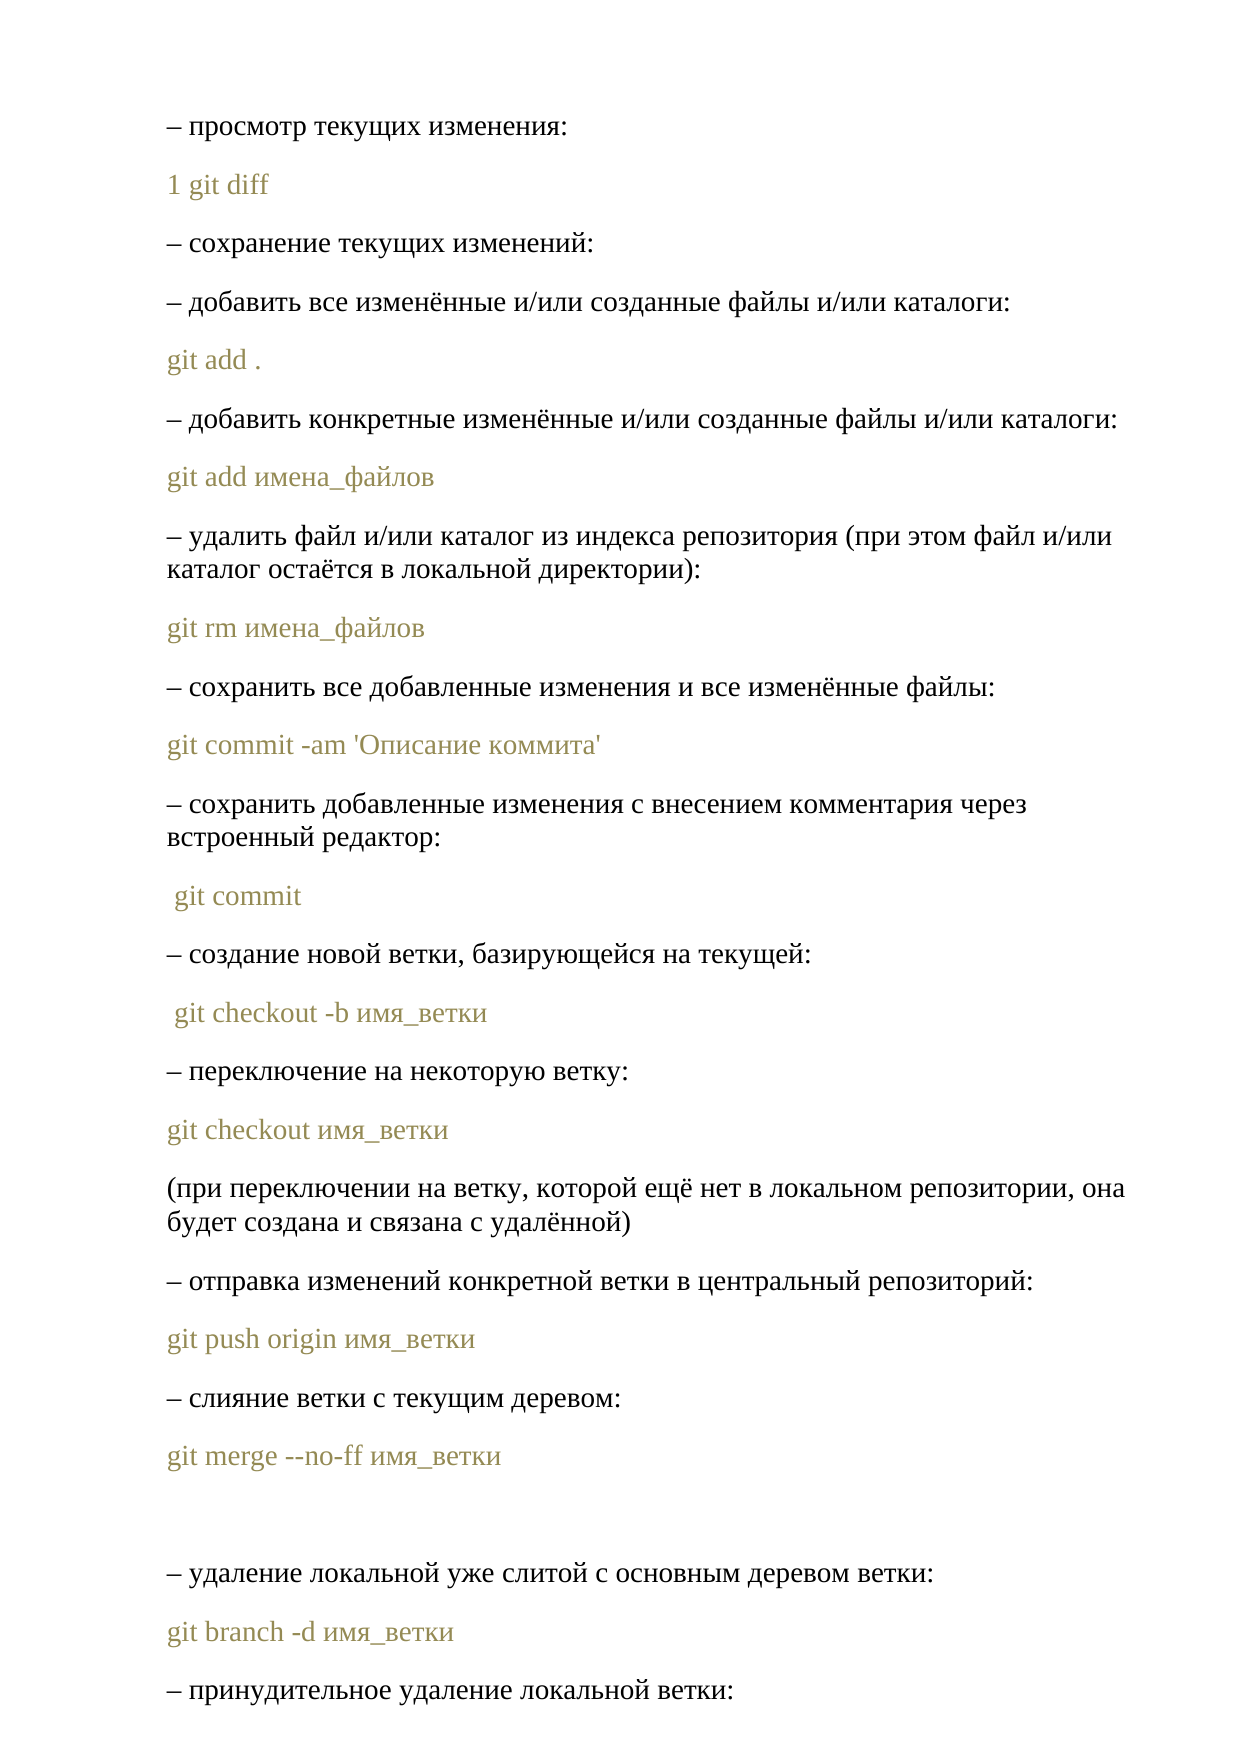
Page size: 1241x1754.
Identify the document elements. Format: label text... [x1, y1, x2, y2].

text – переключение на некоторую ветку: [167, 1053, 1157, 1087]
text git branch -d имя_ветки [167, 1614, 1157, 1647]
text – принудительное удаление локальной ветки: [167, 1672, 1157, 1706]
text git add . [167, 342, 1157, 376]
text – сохранить добавленные изменения с внесением комментария через встроенный редактор: [167, 786, 1157, 853]
text git push origin имя_ветки [167, 1321, 1157, 1355]
text – сохранить все добавленные изменения и все изменённые файлы: [167, 669, 1157, 702]
text – просмотр текущих изменения: [167, 108, 1157, 142]
text – слияние ветки с текущим деревом: [167, 1380, 1157, 1413]
text git commit -am 'Описание коммита' [167, 727, 1157, 761]
text – добавить конкретные изменённые и/или созданные файлы и/или каталоги: [167, 401, 1157, 434]
text git checkout -b имя_ветки [167, 995, 1157, 1028]
text git add имена_файлов [167, 459, 1157, 493]
text – удаление локальной уже слитой с основным деревом ветки: [167, 1555, 1157, 1589]
text – отправка изменений конкретной ветки в центральный репозиторий: [167, 1263, 1157, 1296]
text git rm имена_файлов [167, 610, 1157, 644]
text – добавить все изменённые и/или созданные файлы и/или каталоги: [167, 284, 1157, 317]
text git merge --no-ff имя_ветки [167, 1438, 1157, 1472]
text – создание новой ветки, базирующейся на текущей: [167, 936, 1157, 970]
text git commit [167, 878, 1157, 911]
text git checkout имя_ветки [167, 1112, 1157, 1146]
text – сохранение текущих изменений: [167, 225, 1157, 259]
text – удалить файл и/или каталог из индекса репозитория (при этом файл и/или каталог остаётся в локальной директории): [167, 518, 1157, 585]
text 1 git diff [167, 167, 1157, 200]
text (при переключении на ветку, которой ещё нет в локальном репозитории, она будет создана и связана с удалённой) [167, 1171, 1157, 1238]
